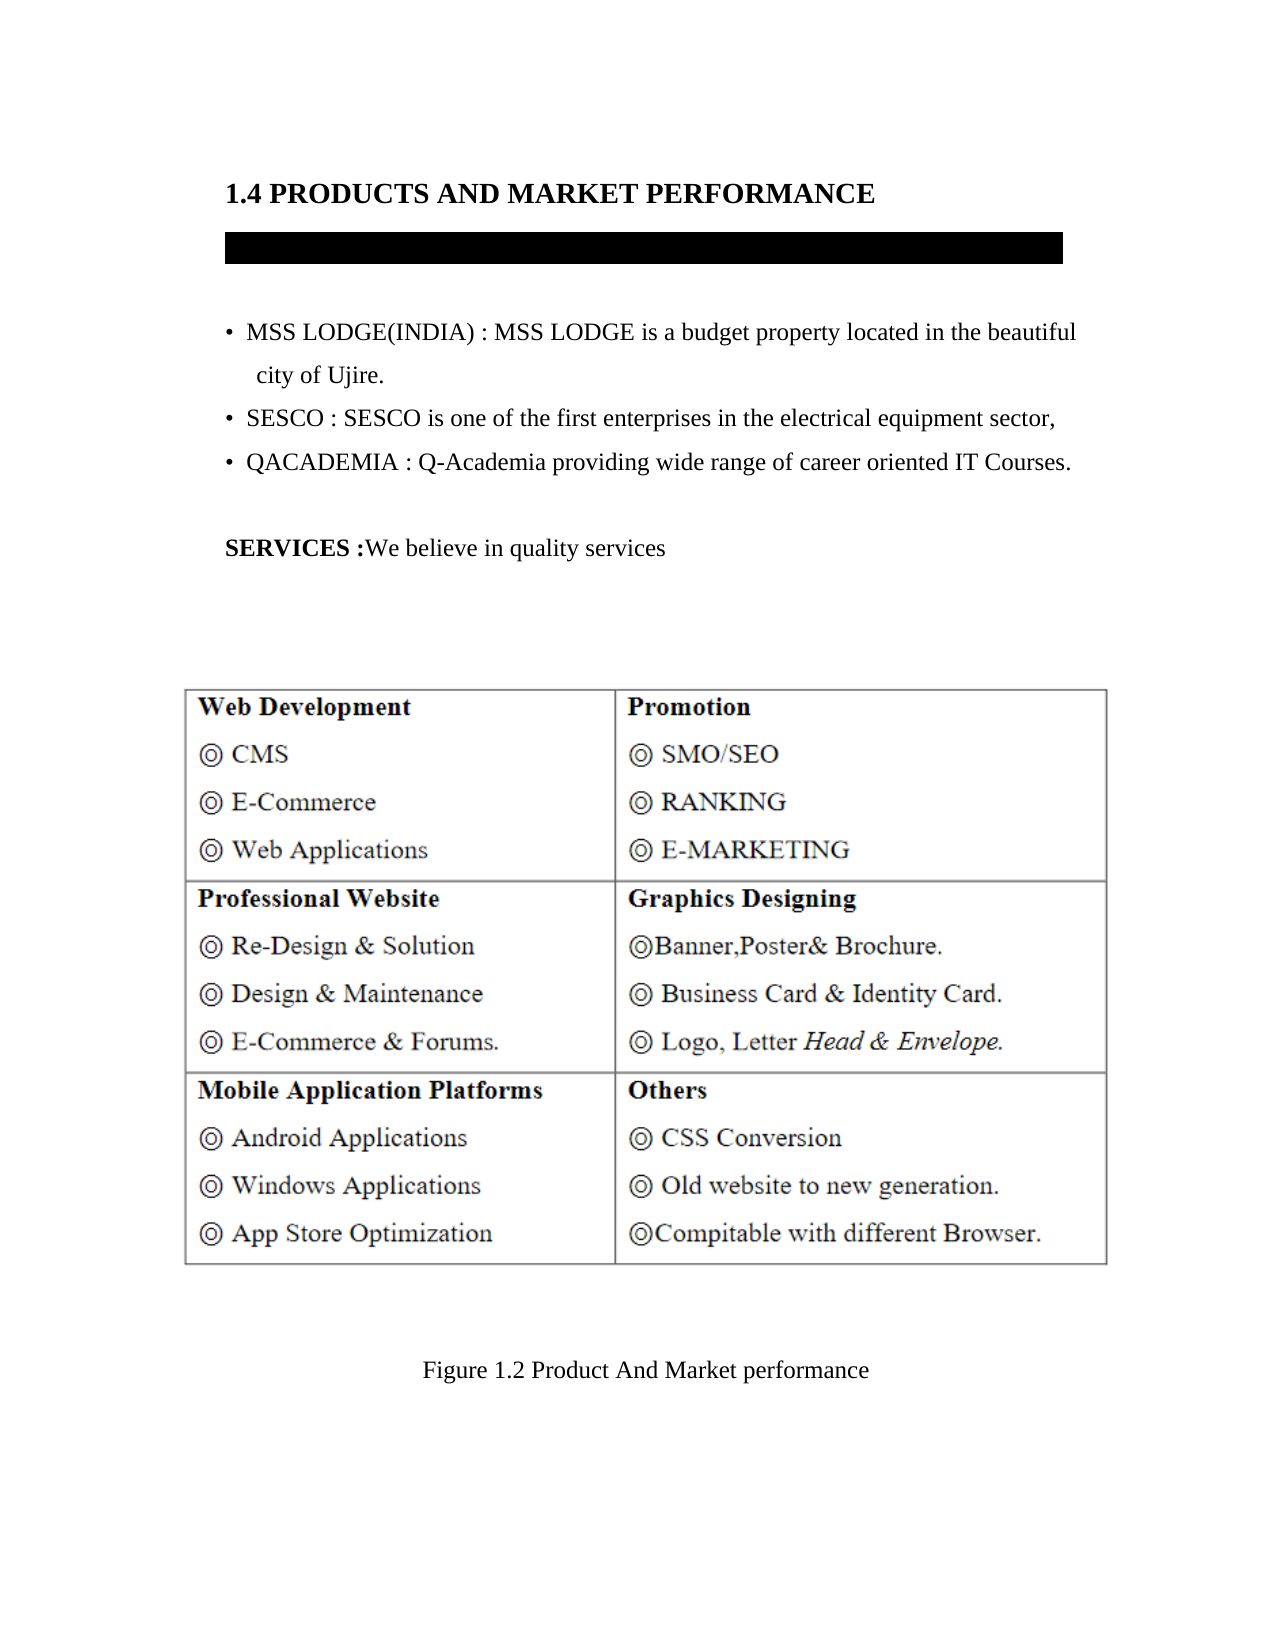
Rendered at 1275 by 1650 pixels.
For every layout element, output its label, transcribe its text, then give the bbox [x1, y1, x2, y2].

text SERVICES :We believe in quality services [225, 533, 1208, 562]
text Figure 1.2 Product And Market performance [83, 1355, 1208, 1384]
subtitle PRODUCTS AND MARKET PERFORMANCE [225, 176, 1208, 209]
picture [159, 658, 1133, 1299]
text • MSS LODGE(INDIA) : MSS LODGE is a budget property located in the beautiful city of Ujire. • SESCO : SESCO is one of the first enterprises in the electrical equipment sector, • QACADEMIA : Q-Academia providing wide range of career oriented IT Courses. [225, 317, 1208, 475]
